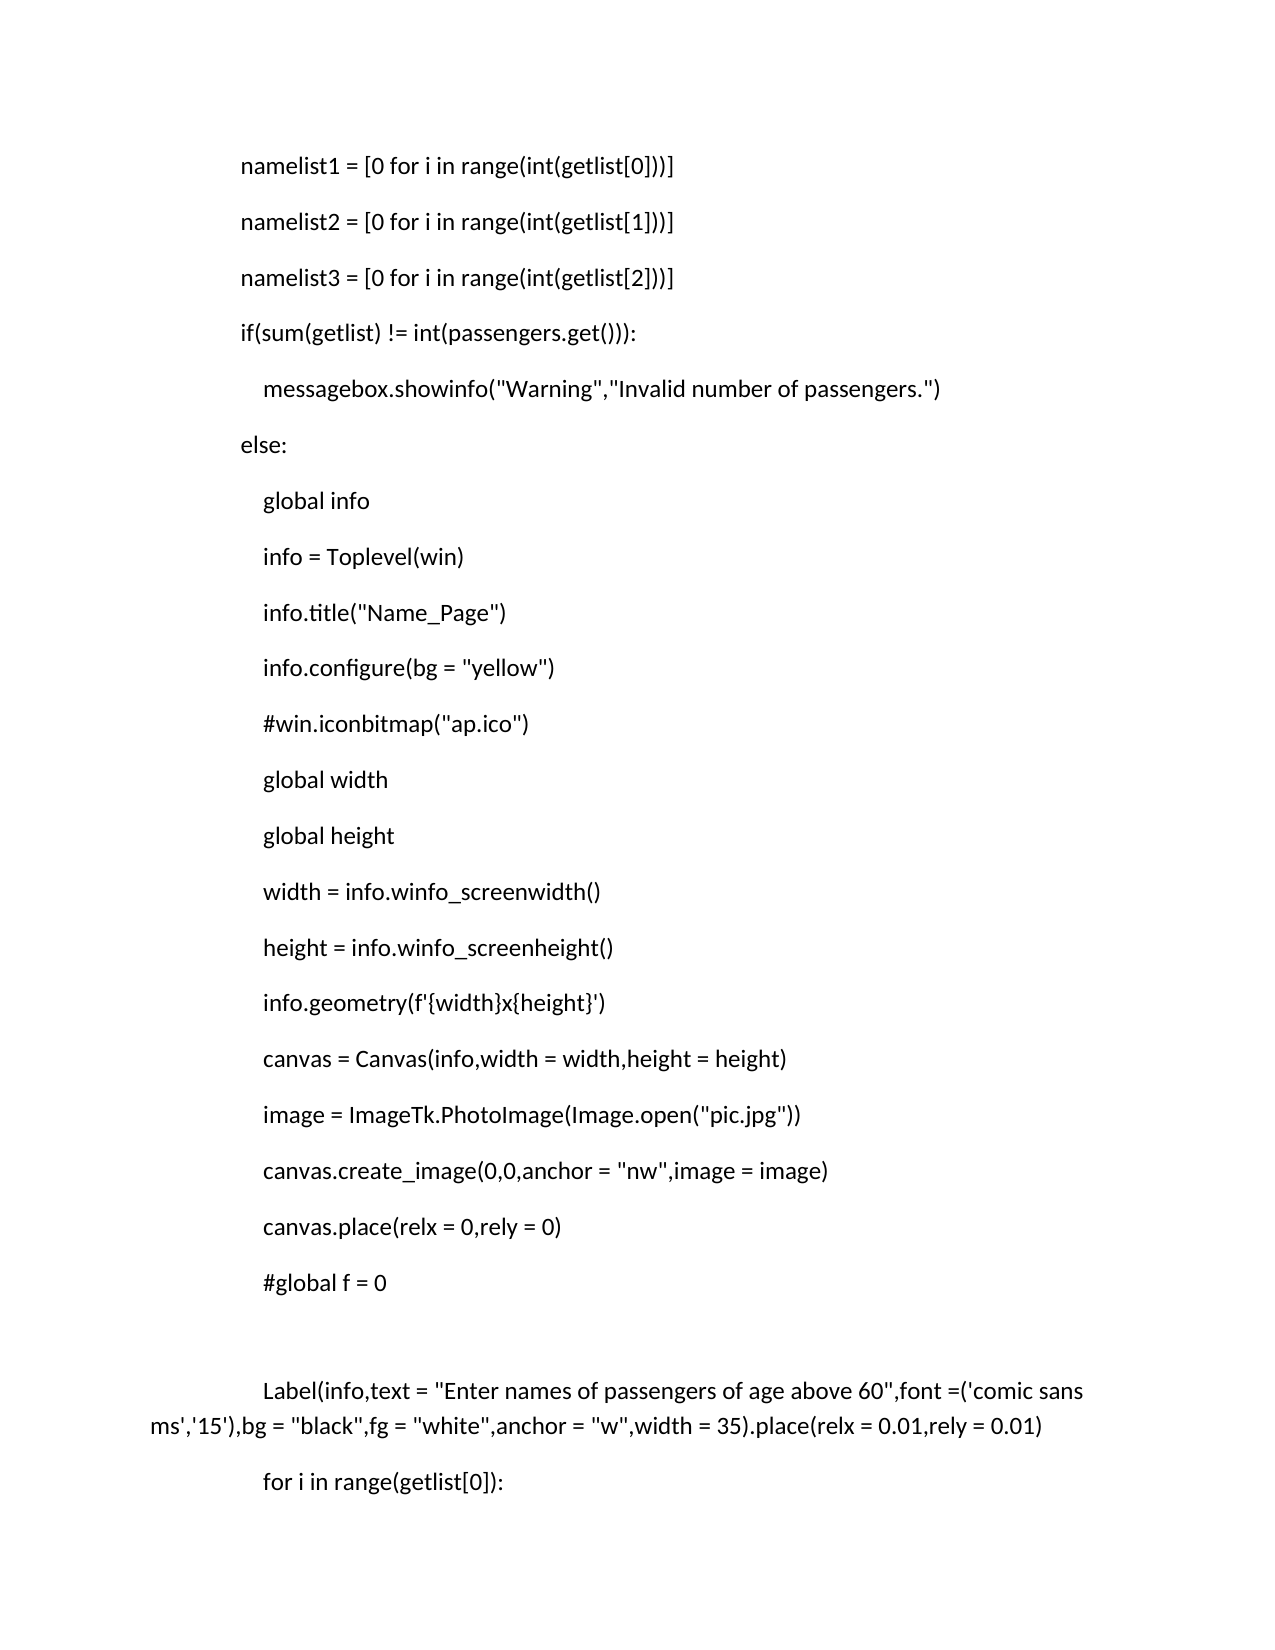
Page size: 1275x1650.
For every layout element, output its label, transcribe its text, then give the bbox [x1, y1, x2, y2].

text namelist2 = [0 for i in range(int(getlist[1]))] [150, 206, 1125, 236]
text info = Toplevel(win) [150, 541, 1125, 571]
text if(sum(getlist) != int(passengers.get())): [150, 317, 1125, 348]
text canvas = Canvas(info,width = width,height = height) [150, 1043, 1125, 1074]
text namelist1 = [0 for i in range(int(getlist[0]))] [150, 150, 1125, 181]
text namelist3 = [0 for i in range(int(getlist[2]))] [150, 262, 1125, 292]
text else: [150, 429, 1125, 460]
text image = ImageTk.PhotoImage(Image.open("pic.jpg")) [150, 1099, 1125, 1130]
text info.geometry(f'{width}x{height}') [150, 987, 1125, 1018]
text canvas.create_image(0,0,anchor = "nw",image = image) [150, 1155, 1125, 1186]
text canvas.place(relx = 0,rely = 0) [150, 1211, 1125, 1241]
text global width [150, 764, 1125, 795]
text height = info.winfo_screenheight() [150, 932, 1125, 962]
text info.configure(bg = "yellow") [150, 652, 1125, 683]
text global info [150, 485, 1125, 516]
text width = info.winfo_screenwidth() [150, 876, 1125, 906]
text global height [150, 820, 1125, 851]
text info.title("Name_Page") [150, 597, 1125, 627]
text #global f = 0 [150, 1267, 1125, 1297]
text #win.iconbitmap("ap.ico") [150, 708, 1125, 739]
text for i in range(getlist[0]): [150, 1466, 1125, 1497]
text Label(info,text = "Enter names of passengers of age above 60",font =('comic sans ms','15'),bg = "black",fg = "white",anchor = "w",width = 35).place(relx = 0.01,rely = 0.01) [150, 1376, 1125, 1441]
text messagebox.showinfo("Warning","Invalid number of passengers.") [150, 373, 1125, 404]
